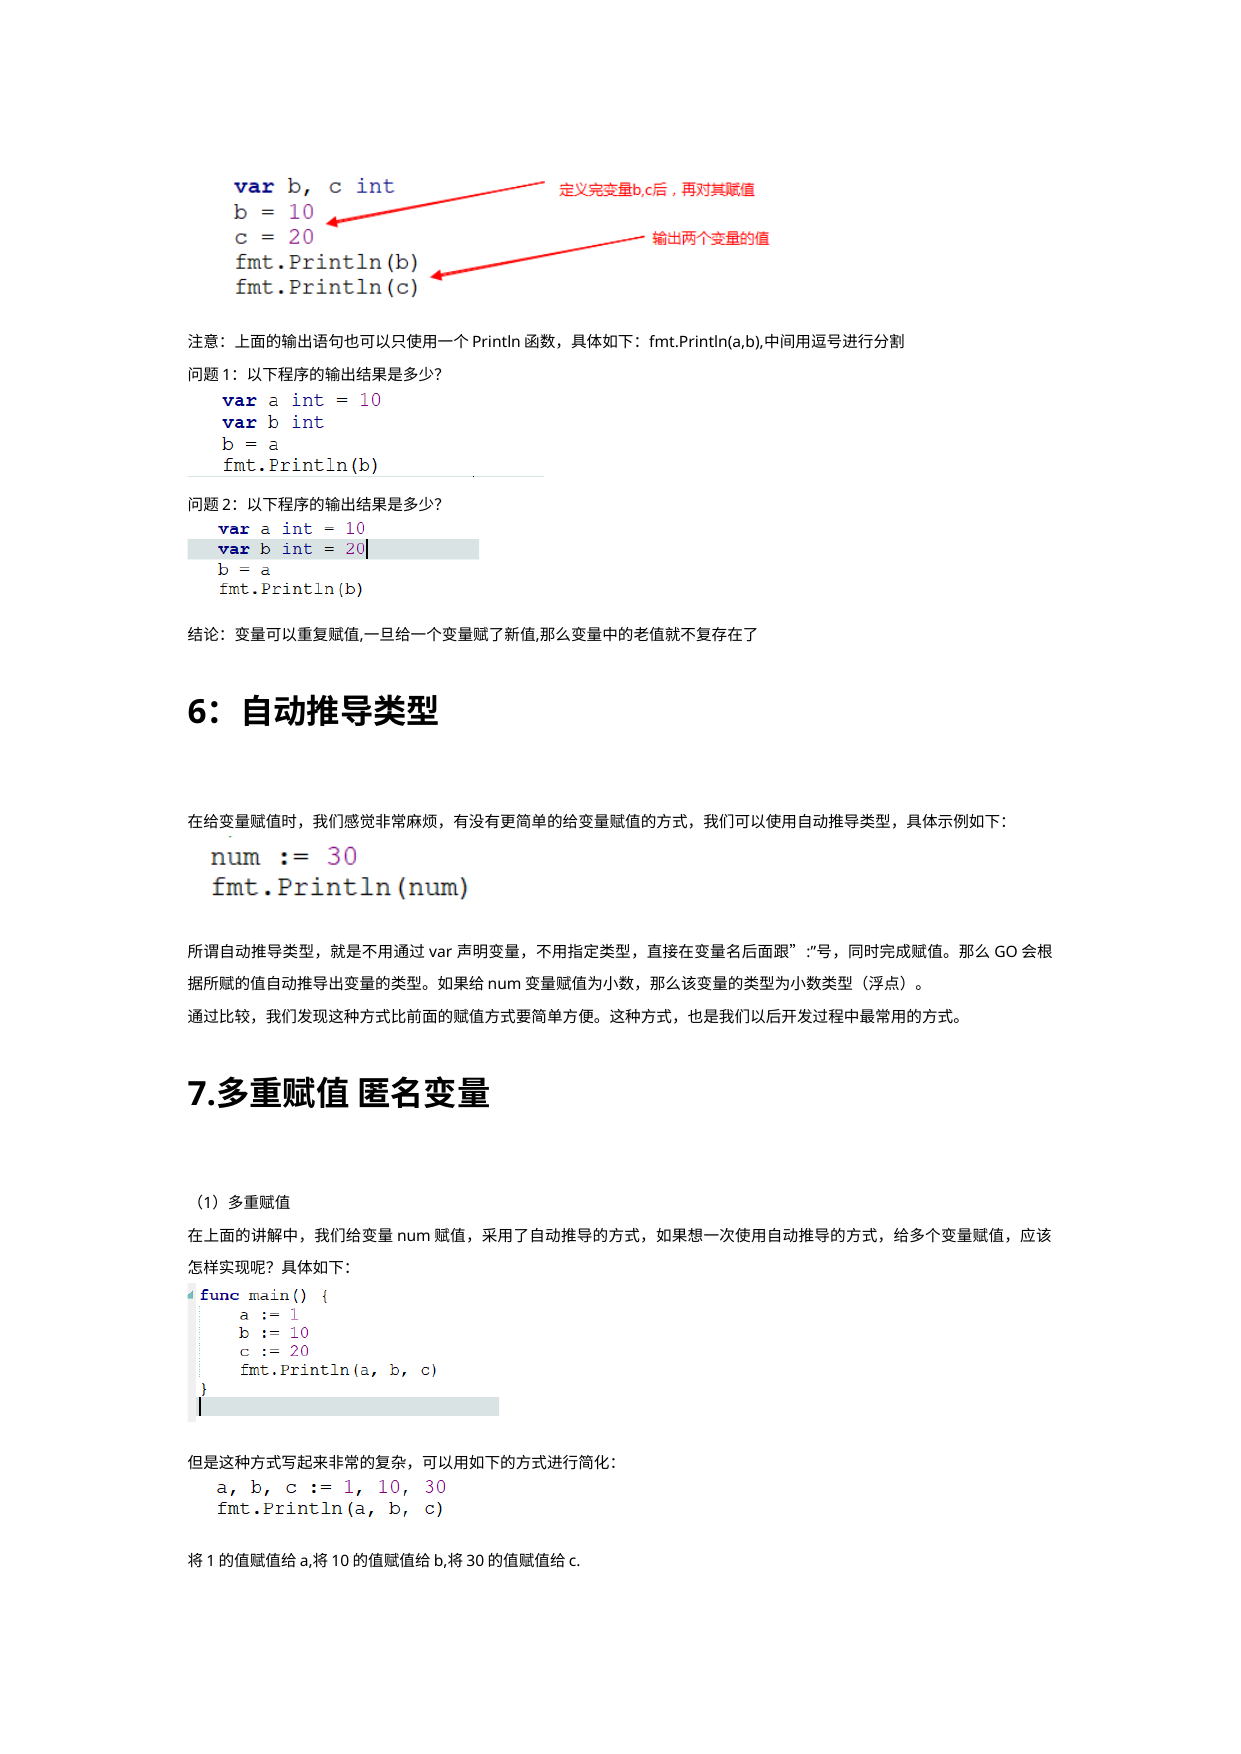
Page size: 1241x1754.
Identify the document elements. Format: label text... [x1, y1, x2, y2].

text 将1的值赋值给a,将10的值赋值给b,将30的值赋值给c. [187, 1543, 1053, 1576]
text 所谓自动推导类型，就是不用通过var 声明变量，不用指定类型，直接在变量名后面跟”:”号，同时完成赋值。那么GO会根据所赋的值自动推导出变量的类型。如果给num变量赋值为小数，那么该变量的类型为小数类型（浮点）。 [187, 934, 1053, 999]
text 问题1：以下程序的输出结果是多少？ [187, 357, 1053, 389]
text 注意：上面的输出语句也可以只使用一个Println函数，具体如下：fmt.Println(a,b),中间用逗号进行分割 [187, 324, 1053, 357]
text 结论：变量可以重复赋值,一旦给一个变量赋了新值,那么变量中的老值就不复存在了 [187, 617, 1053, 649]
text 但是这种方式写起来非常的复杂，可以用如下的方式进行简化： [187, 1446, 1053, 1478]
text （1）多重赋值 [187, 1186, 1053, 1218]
text 在上面的讲解中，我们给变量num赋值，采用了自动推导的方式，如果想一次使用自动推导的方式，给多个变量赋值，应该怎样实现呢？具体如下： [187, 1218, 1053, 1283]
text 通过比较，我们发现这种方式比前面的赋值方式要简单方便。这种方式，也是我们以后开发过程中最常用的方式。 [187, 999, 1053, 1031]
picture [187, 389, 545, 477]
picture [187, 836, 826, 927]
subtitle 7.多重赋值 匿名变量 [187, 1058, 1053, 1123]
text 问题2：以下程序的输出结果是多少？ [187, 487, 1053, 519]
picture [187, 162, 931, 321]
subtitle 6：自动推导类型 [187, 677, 1053, 742]
picture [187, 1478, 573, 1529]
text 在给变量赋值时，我们感觉非常麻烦，有没有更简单的给变量赋值的方式，我们可以使用自动推导类型，具体示例如下： [187, 804, 1053, 836]
picture [187, 1283, 500, 1422]
picture [187, 519, 480, 600]
